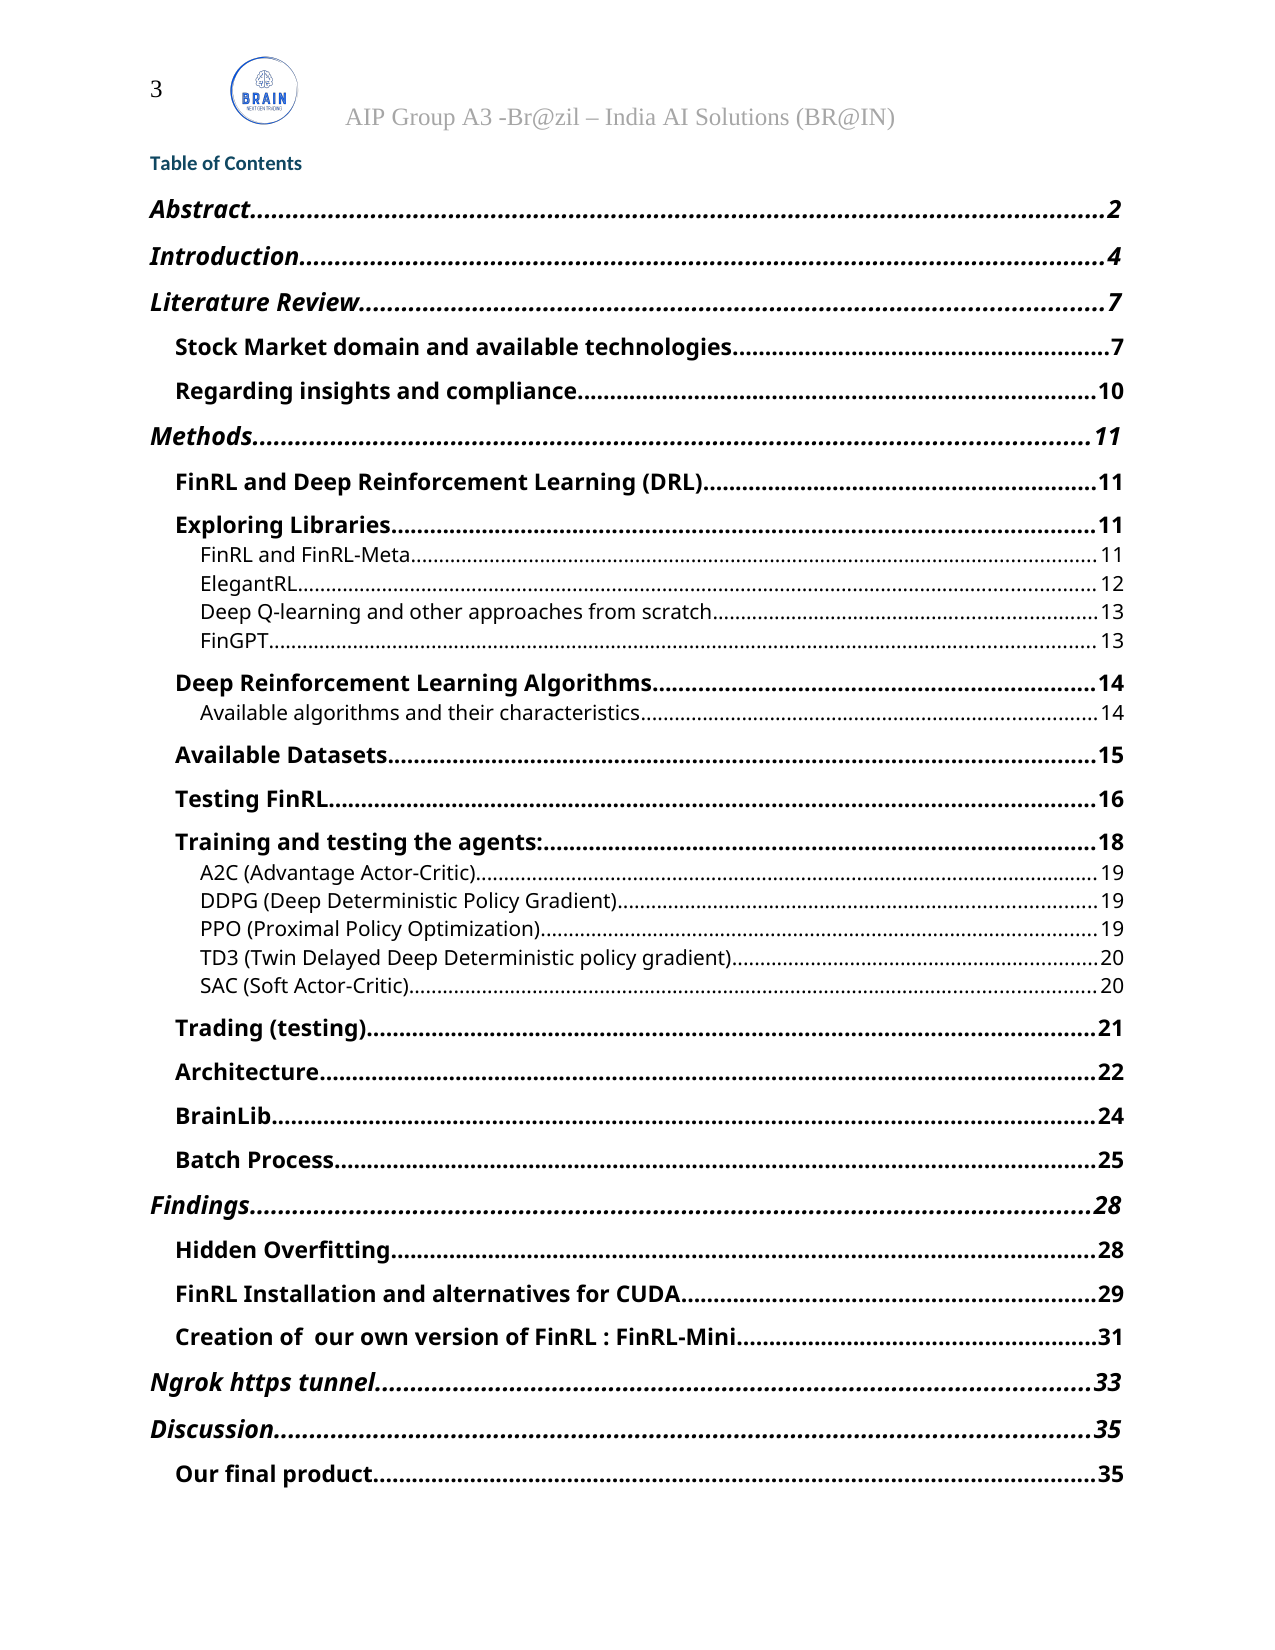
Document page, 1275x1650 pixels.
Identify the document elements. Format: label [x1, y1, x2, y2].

picture [224, 52, 305, 129]
